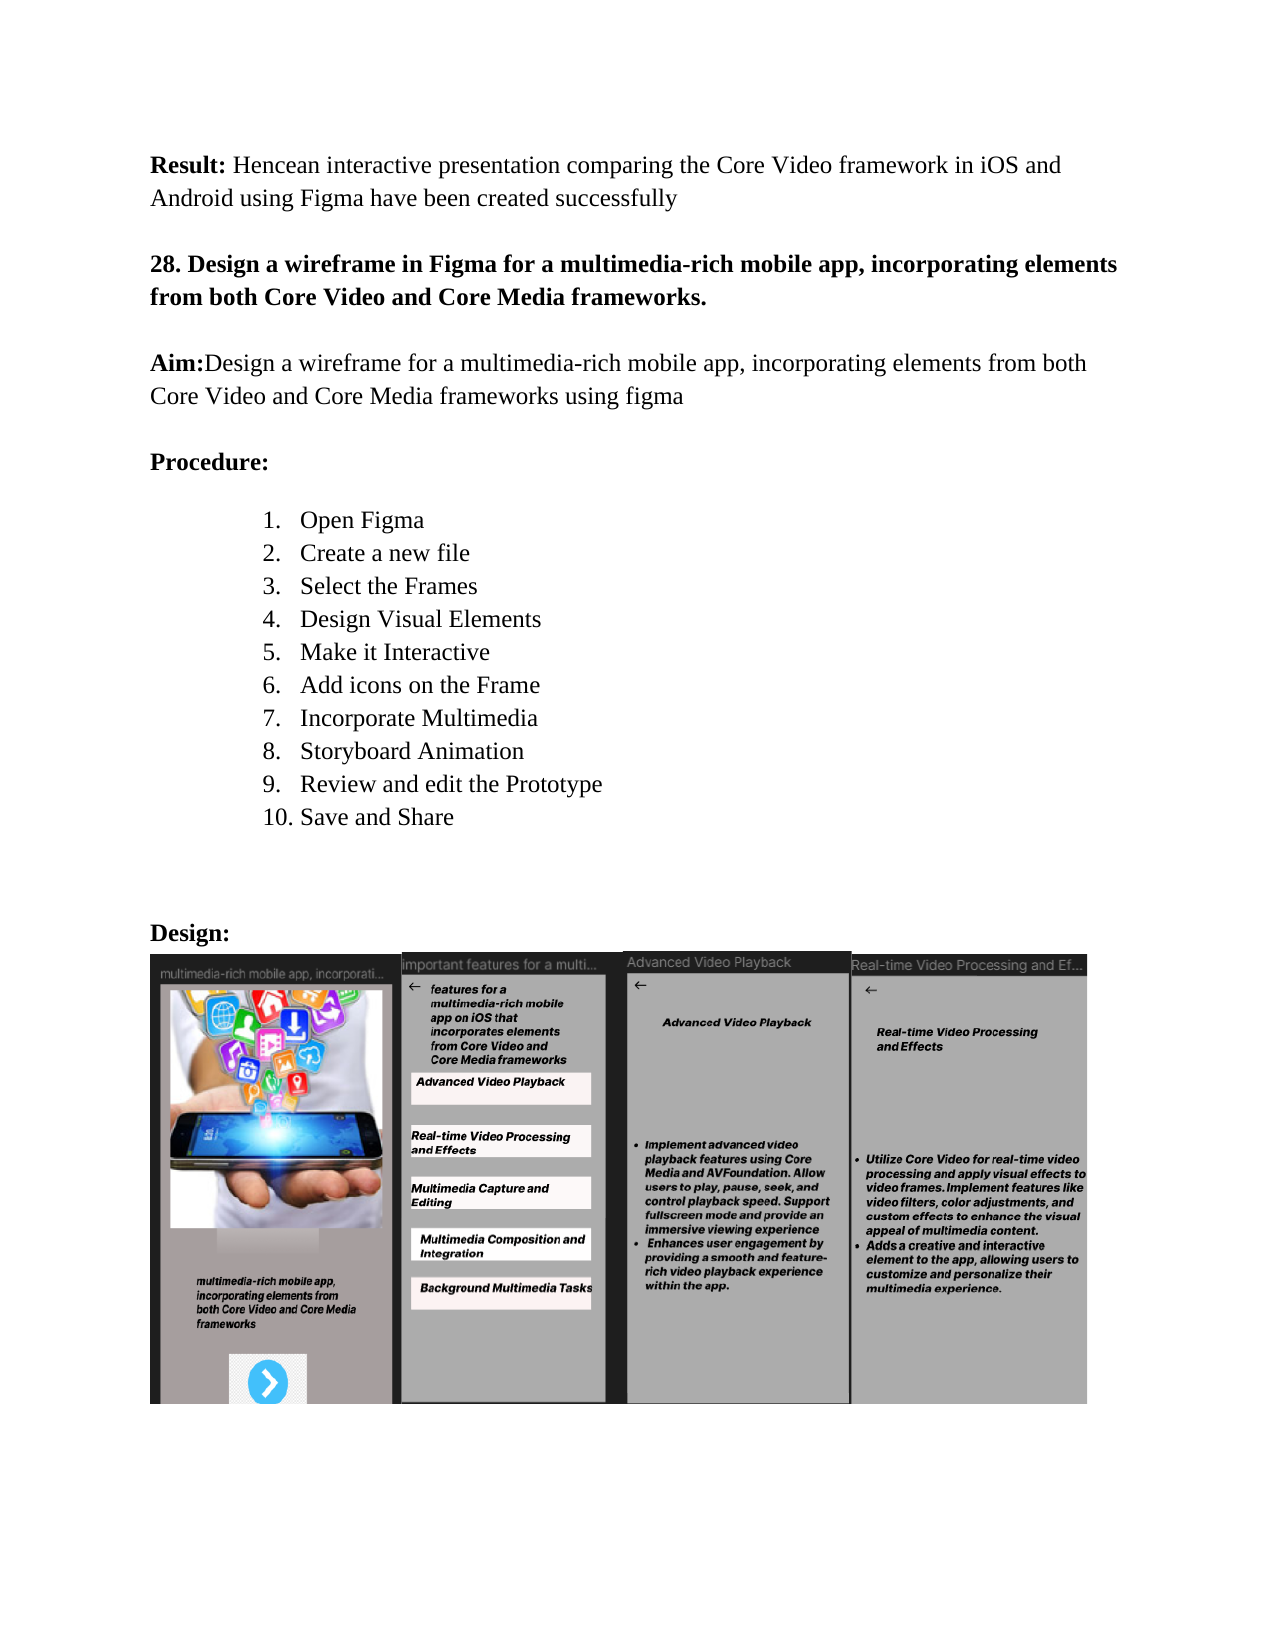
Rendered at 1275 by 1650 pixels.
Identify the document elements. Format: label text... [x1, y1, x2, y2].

list Open Figma [262, 505, 1125, 534]
text Procedure: [150, 447, 1125, 476]
list Create a new file [262, 538, 1125, 567]
list Save and Share [262, 802, 1125, 831]
list Make it Interactive [262, 637, 1125, 666]
list Add icons on the Frame [262, 670, 1125, 699]
picture [150, 951, 1088, 1404]
text Aim:Design a wireframe for a multimedia-rich mobile app, incorporating elements from both Core Video and Core Media frameworks using figma [150, 348, 1125, 410]
list Storyboard Animation [262, 736, 1125, 765]
text Design: [150, 918, 1125, 947]
list Design Visual Elements [262, 604, 1125, 633]
list Review and edit the Prototype [262, 769, 1125, 798]
list Select the Frames [262, 571, 1125, 600]
list Incorporate Multimedia [262, 703, 1125, 732]
text Result: Hencean interactive presentation comparing the Core Video framework in iOS and Android using Figma have been created successfully [150, 150, 1125, 212]
text 28. Design a wireframe in Figma for a multimedia-rich mobile app, incorporating elements from both Core Video and Core Media frameworks. [150, 249, 1125, 311]
